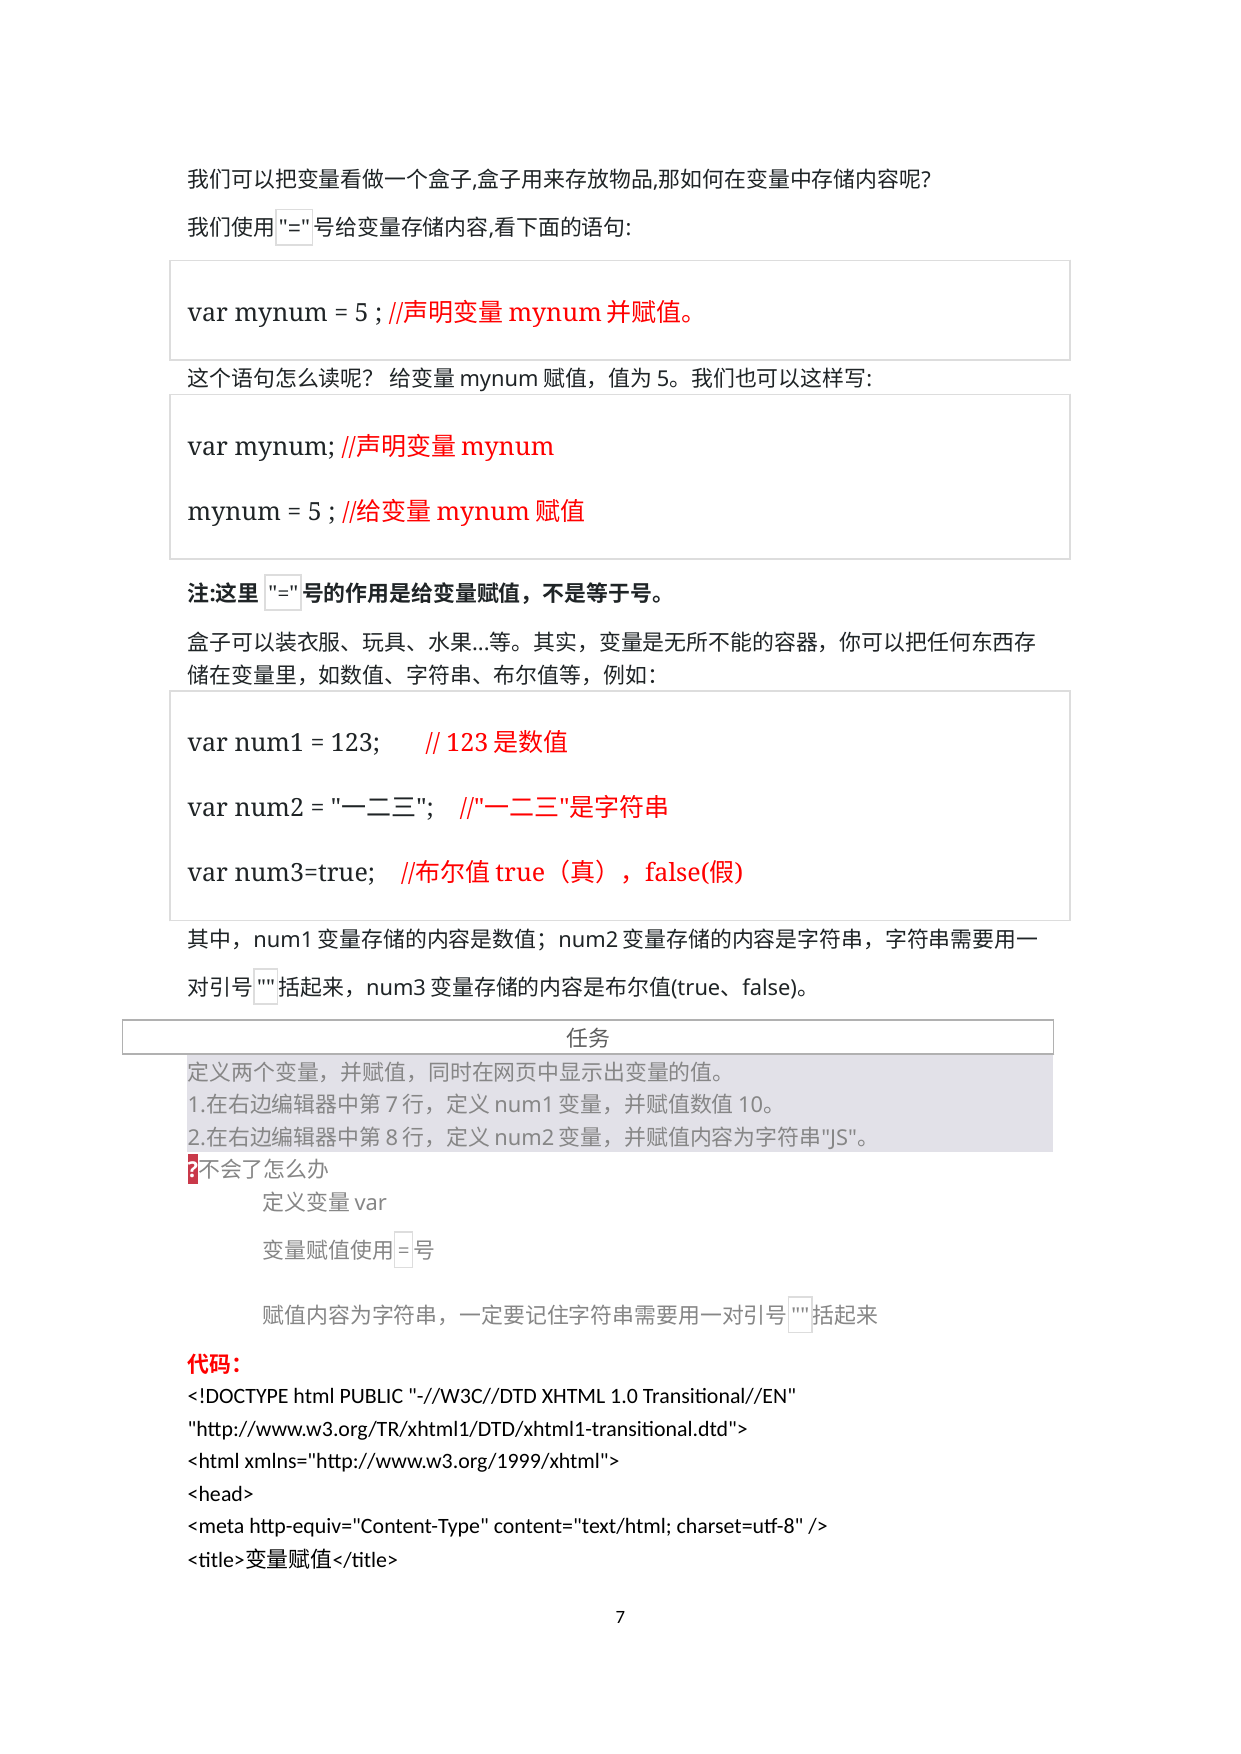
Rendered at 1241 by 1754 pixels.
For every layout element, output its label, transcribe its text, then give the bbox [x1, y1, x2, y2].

text ?不会了怎么办 [187, 1152, 1053, 1184]
text var num3=true; //布尔值true（真），false(假) [171, 820, 1069, 920]
text 我们使用"="号给变量存储内容,看下面的语句: [187, 194, 1053, 259]
text mynum = 5 ; //给变量mynum赋值 [171, 458, 1069, 558]
text var num1 = 123; // 123是数值 [171, 692, 1069, 773]
text <!DOCTYPE html PUBLIC "-//W3C//DTD XHTML 1.0 Transitional//EN" "http://www.w3.org/TR/xhtml1/DTD/xhtml1-transitional.dtd"> [187, 1379, 1053, 1444]
text 变量赋值使用=号 [262, 1217, 1053, 1282]
text 定义两个变量，并赋值，同时在网页中显示出变量的值。 [187, 1055, 1053, 1087]
text 其中，num1变量存储的内容是数值；num2变量存储的内容是字符串，字符串需要用一对引号""括起来，num3变量存储的内容是布尔值(true、false)。 [187, 921, 1053, 1019]
text <head> [187, 1477, 1053, 1509]
text 定义变量var [262, 1184, 1053, 1217]
subtitle 任务 [123, 1021, 1053, 1053]
text <meta http-equiv="Content-Type" content="text/html; charset=utf-8" /> [187, 1509, 1053, 1542]
text 2.在右边编辑器中第8行，定义num2变量，并赋值内容为字符串"JS"。 [187, 1119, 1053, 1152]
text 代码： [187, 1347, 1053, 1379]
text 赋值内容为字符串，一定要记住字符串需要用一对引号""括起来 [262, 1282, 1053, 1347]
text var mynum; //声明变量mynum [171, 395, 1069, 458]
text 1.在右边编辑器中第7行，定义num1变量，并赋值数值10。 [187, 1087, 1053, 1119]
text 这个语句怎么读呢？ 给变量mynum赋值，值为5。我们也可以这样写: [187, 361, 1053, 393]
text <html xmlns="http://www.w3.org/1999/xhtml"> [187, 1444, 1053, 1477]
text var mynum = 5 ; //声明变量mynum并赋值。 [171, 261, 1069, 359]
text 我们可以把变量看做一个盒子,盒子用来存放物品,那如何在变量中存储内容呢? [187, 162, 1053, 194]
text var num2 = "一二三"; //"一二三"是字符串 [187, 773, 1053, 820]
text 盒子可以装衣服、玩具、水果...等。其实，变量是无所不能的容器，你可以把任何东西存储在变量里，如数值、字符串、布尔值等，例如： [187, 625, 1053, 690]
text 注:这里 "="号的作用是给变量赋值，不是等于号。 [187, 560, 1053, 625]
text <title>变量赋值</title> [187, 1542, 1053, 1574]
